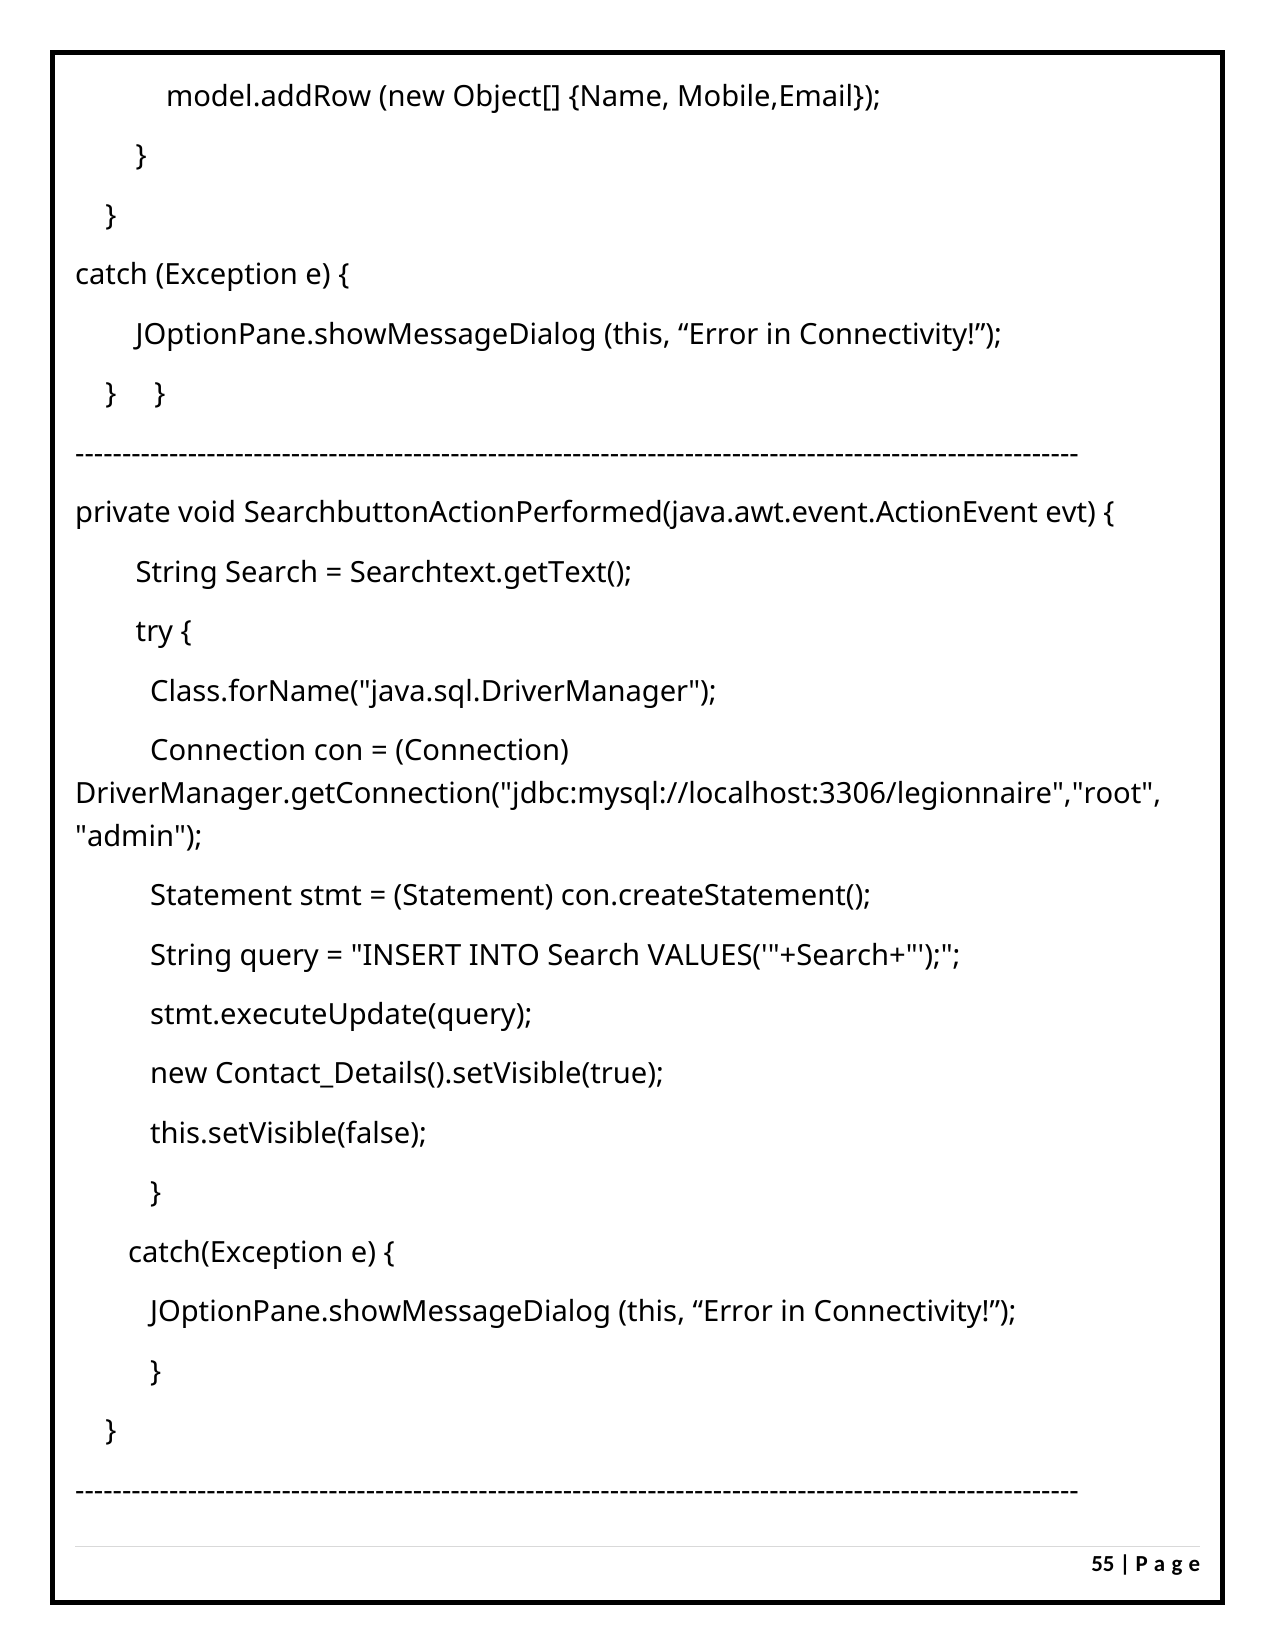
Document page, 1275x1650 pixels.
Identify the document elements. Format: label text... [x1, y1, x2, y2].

text Connection con = (Connection) DriverManager.getConnection("jdbc:mysql://localhost:3306/legionnaire","root", "admin"); [75, 729, 1200, 854]
text Class.forName("java.sql.DriverManager"); [75, 670, 1200, 709]
text String Search = Searchtext.getText(); [75, 551, 1200, 591]
text } [75, 1172, 1200, 1211]
text model.addRow (new Object[] {Name, Mobile,Email}); [75, 75, 1200, 115]
text stmt.executeUpdate(query); [75, 993, 1200, 1033]
text } [75, 1410, 1200, 1449]
text try { [75, 610, 1200, 650]
text JOptionPane.showMessageDialog (this, “Error in Connectivity!”); [75, 1291, 1200, 1330]
text Statement stmt = (Statement) con.createStatement(); [75, 874, 1200, 914]
text } [75, 1350, 1200, 1390]
text this.setVisible(false); [75, 1112, 1200, 1152]
text JOptionPane.showMessageDialog (this, “Error in Connectivity!”); [75, 313, 1200, 353]
text String query = "INSERT INTO Search VALUES('"+Search+"');"; [75, 934, 1200, 973]
text new Contact_Details().setVisible(true); [75, 1053, 1200, 1092]
text catch (Exception e) { [75, 253, 1200, 293]
text } } [75, 372, 1200, 412]
text catch(Exception e) { [75, 1231, 1200, 1271]
text ----------------------------------------------------------------------------------------------------------- [75, 432, 1200, 472]
text } [75, 194, 1200, 234]
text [75, 1469, 1200, 1509]
text private void SearchbuttonActionPerformed(java.awt.event.ActionEvent evt) { [75, 491, 1200, 531]
text } [75, 134, 1200, 174]
